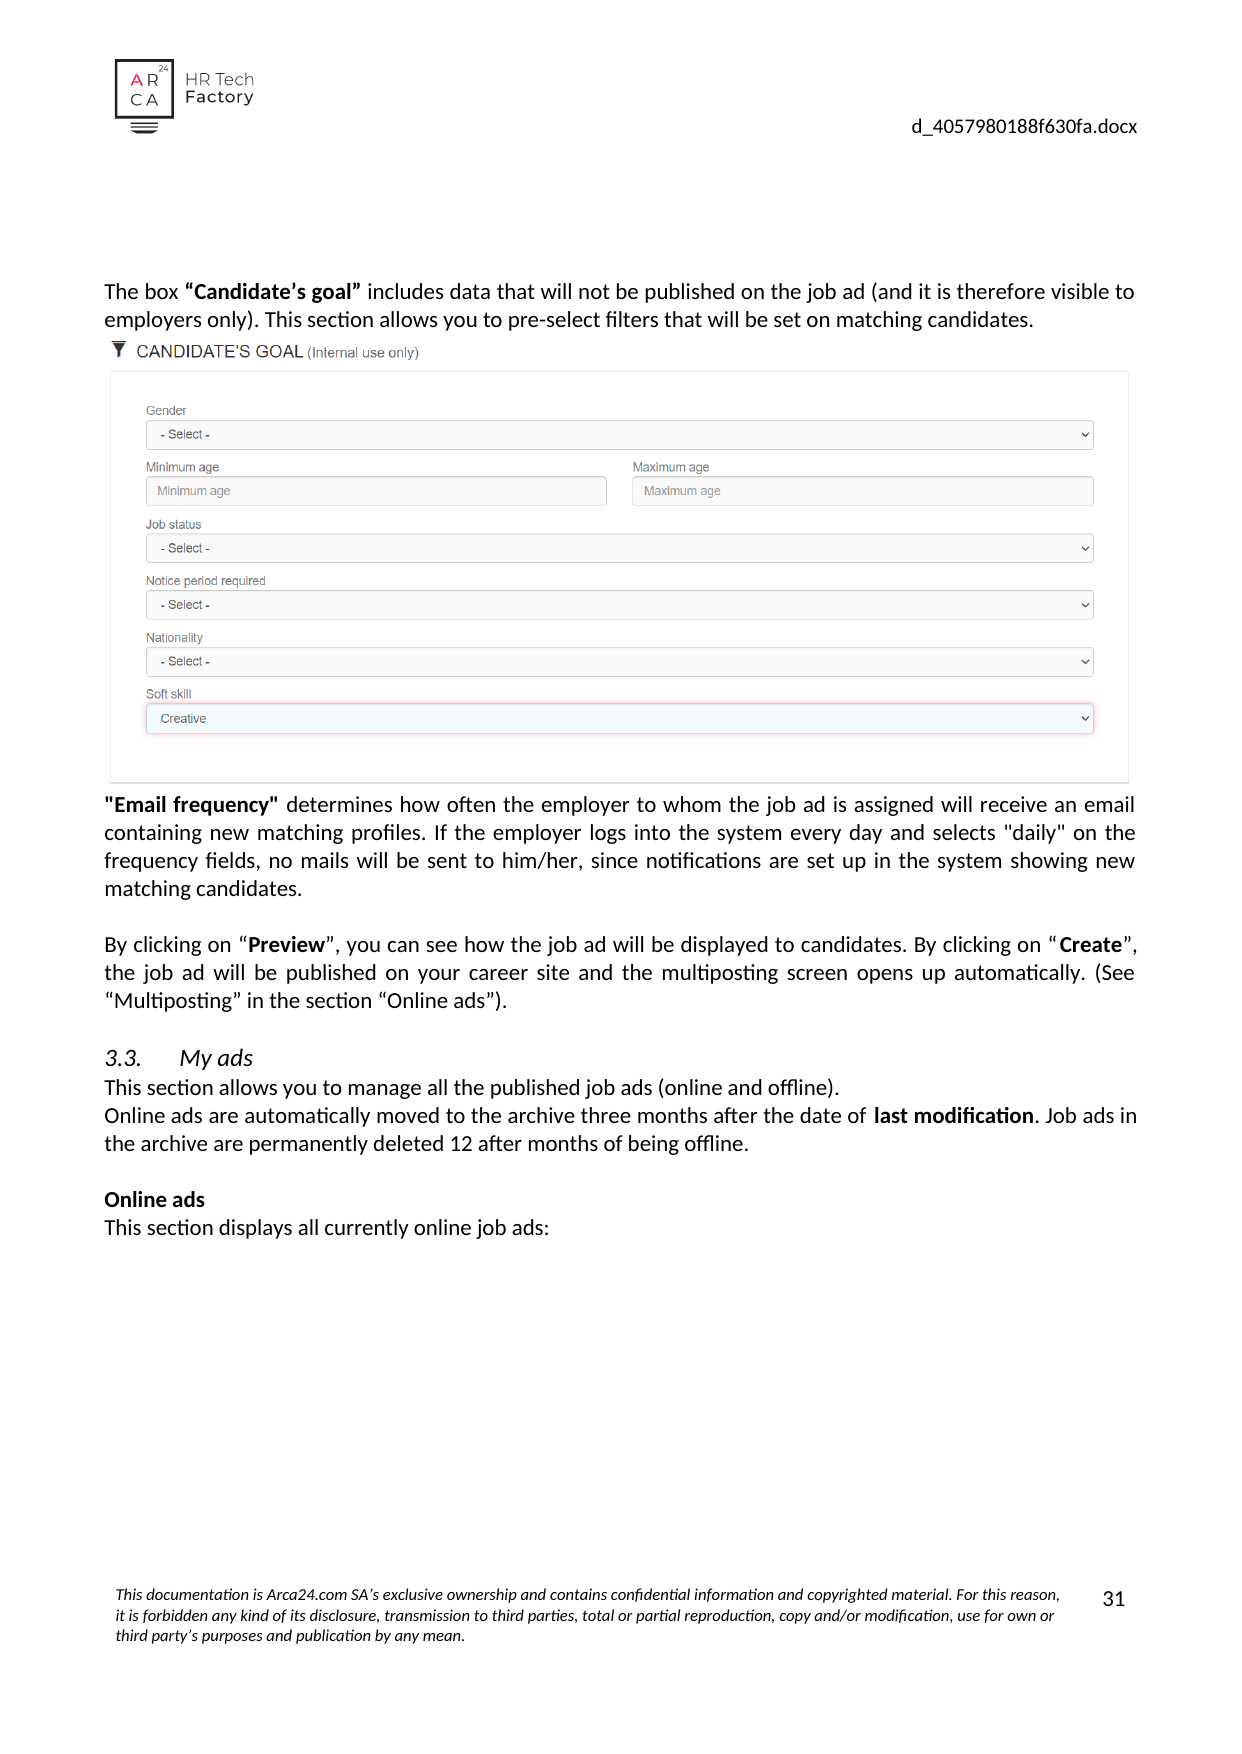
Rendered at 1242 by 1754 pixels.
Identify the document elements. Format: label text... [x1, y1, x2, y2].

subtitle Online ads [104, 1185, 1137, 1213]
text The box “Candidate’s goal” includes data that will not be published on the job ad (and it is therefore visible to employers only). This section allows you to pre-select filters that will be set on matching candidates. [104, 277, 1137, 332]
picture [111, 57, 256, 135]
text This section allows you to manage all the published job ads (online and offline). [104, 1073, 1137, 1101]
picture [104, 332, 1138, 791]
text Online ads are automatically moved to the archive three months after the date of last modification. Job ads in the archive are permanently deleted 12 after months of being offline. [104, 1101, 1137, 1157]
subtitle My ads [104, 1043, 1137, 1073]
text "Email frequency" determines how often the employer to whom the job ad is assigned will receive an email containing new matching profiles. If the employer logs into the system every day and selects "daily" on the frequency fields, no mails will be sent to him/her, since notifications are set up in the system showing new matching candidates. [104, 791, 1137, 902]
text This section displays all currently online job ads: [104, 1213, 1137, 1241]
text By clicking on “Preview”, you can see how the job ad will be displayed to candidates. By clicking on “Create”, the job ad will be published on your career site and the multiposting screen opens up automatically. (See “Multiposting” in the section “Online ads”). [104, 931, 1137, 1014]
